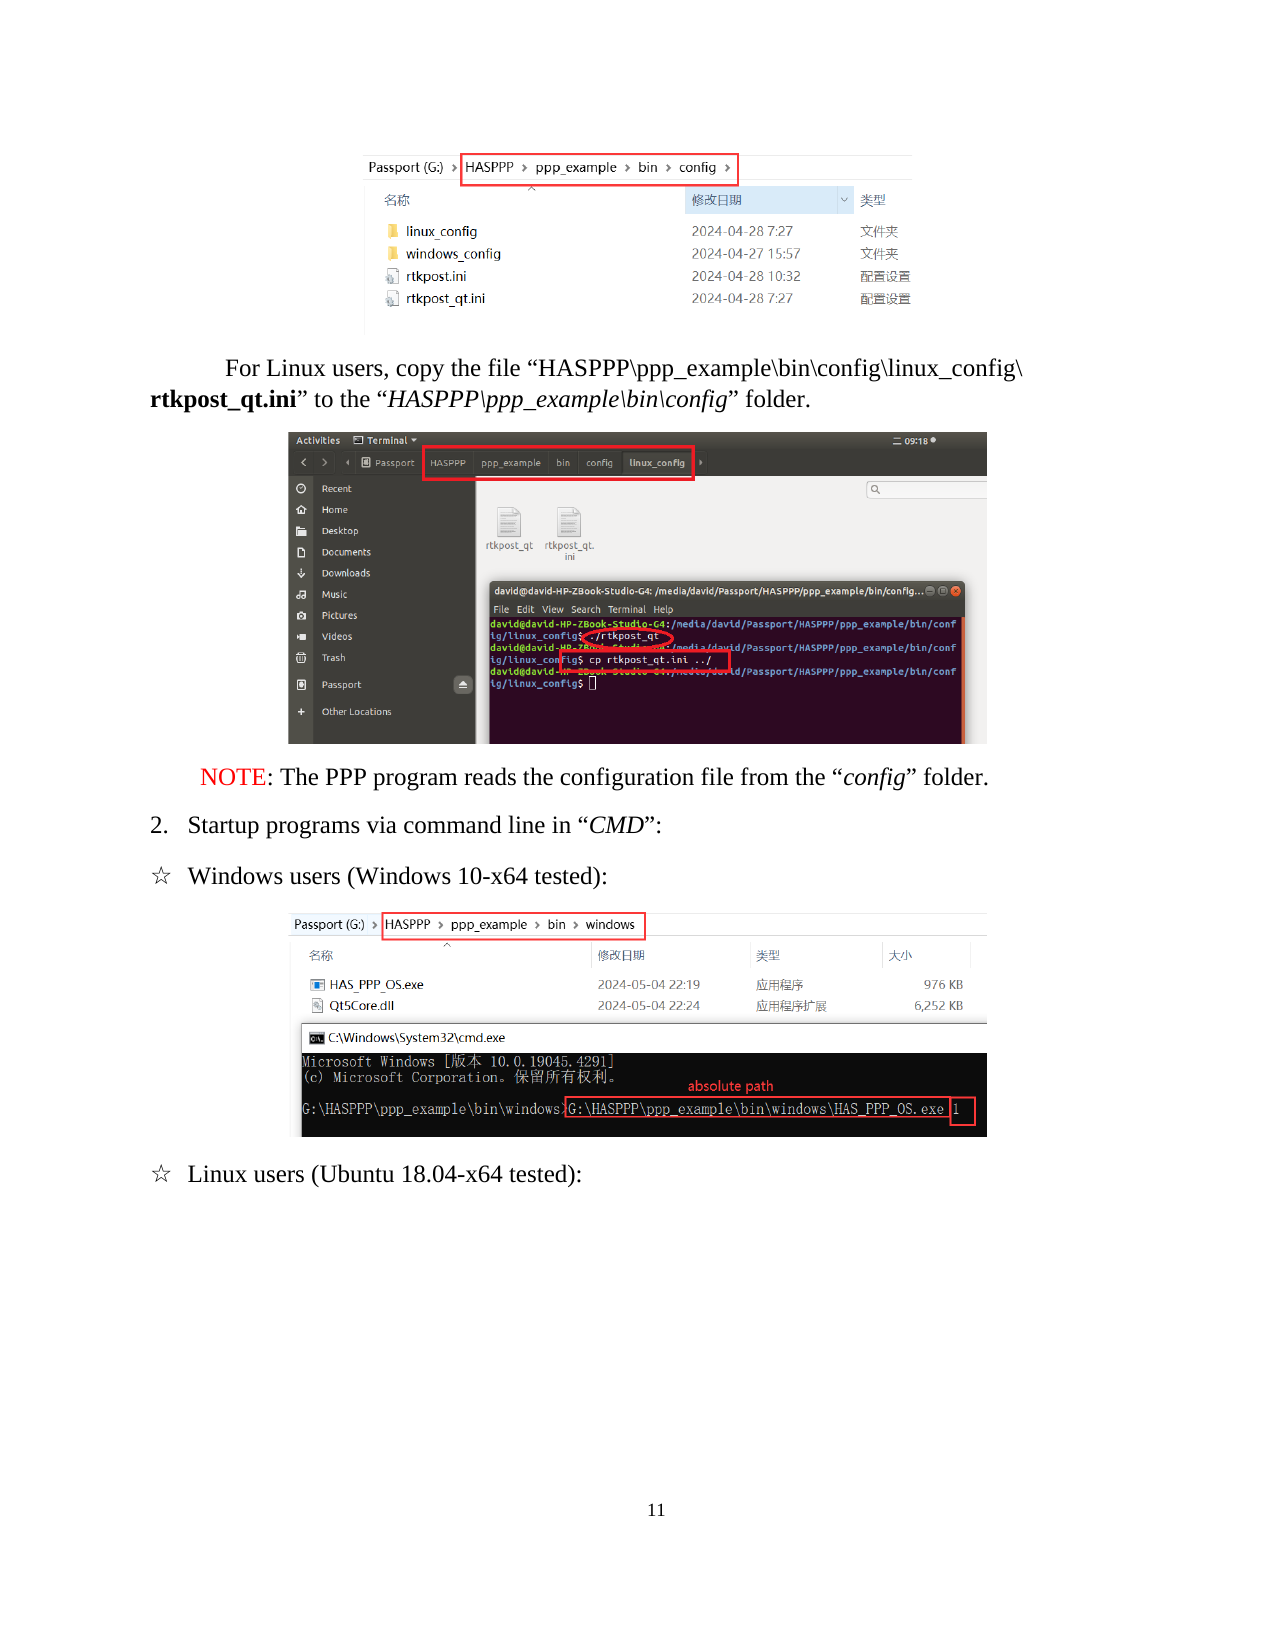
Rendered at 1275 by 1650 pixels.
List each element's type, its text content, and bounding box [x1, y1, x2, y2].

text For Linux users, copy the file “HASPPP\ppp_example\bin\config\linux_config\rtkpost_qt.ini” to the “HASPPP\ppp_example\bin\config” folder. [150, 353, 1125, 413]
picture [288, 432, 987, 744]
list Startup programs via command line in “CMD”: [150, 810, 1125, 839]
picture [362, 150, 913, 335]
picture [288, 911, 987, 1137]
list Linux users (Ubuntu 18.04-x64 tested): [150, 1156, 1125, 1190]
list Windows users (Windows 10-x64 tested): [150, 858, 1125, 892]
text NOTE: The PPP program reads the configuration file from the “config” folder. [150, 762, 1125, 791]
